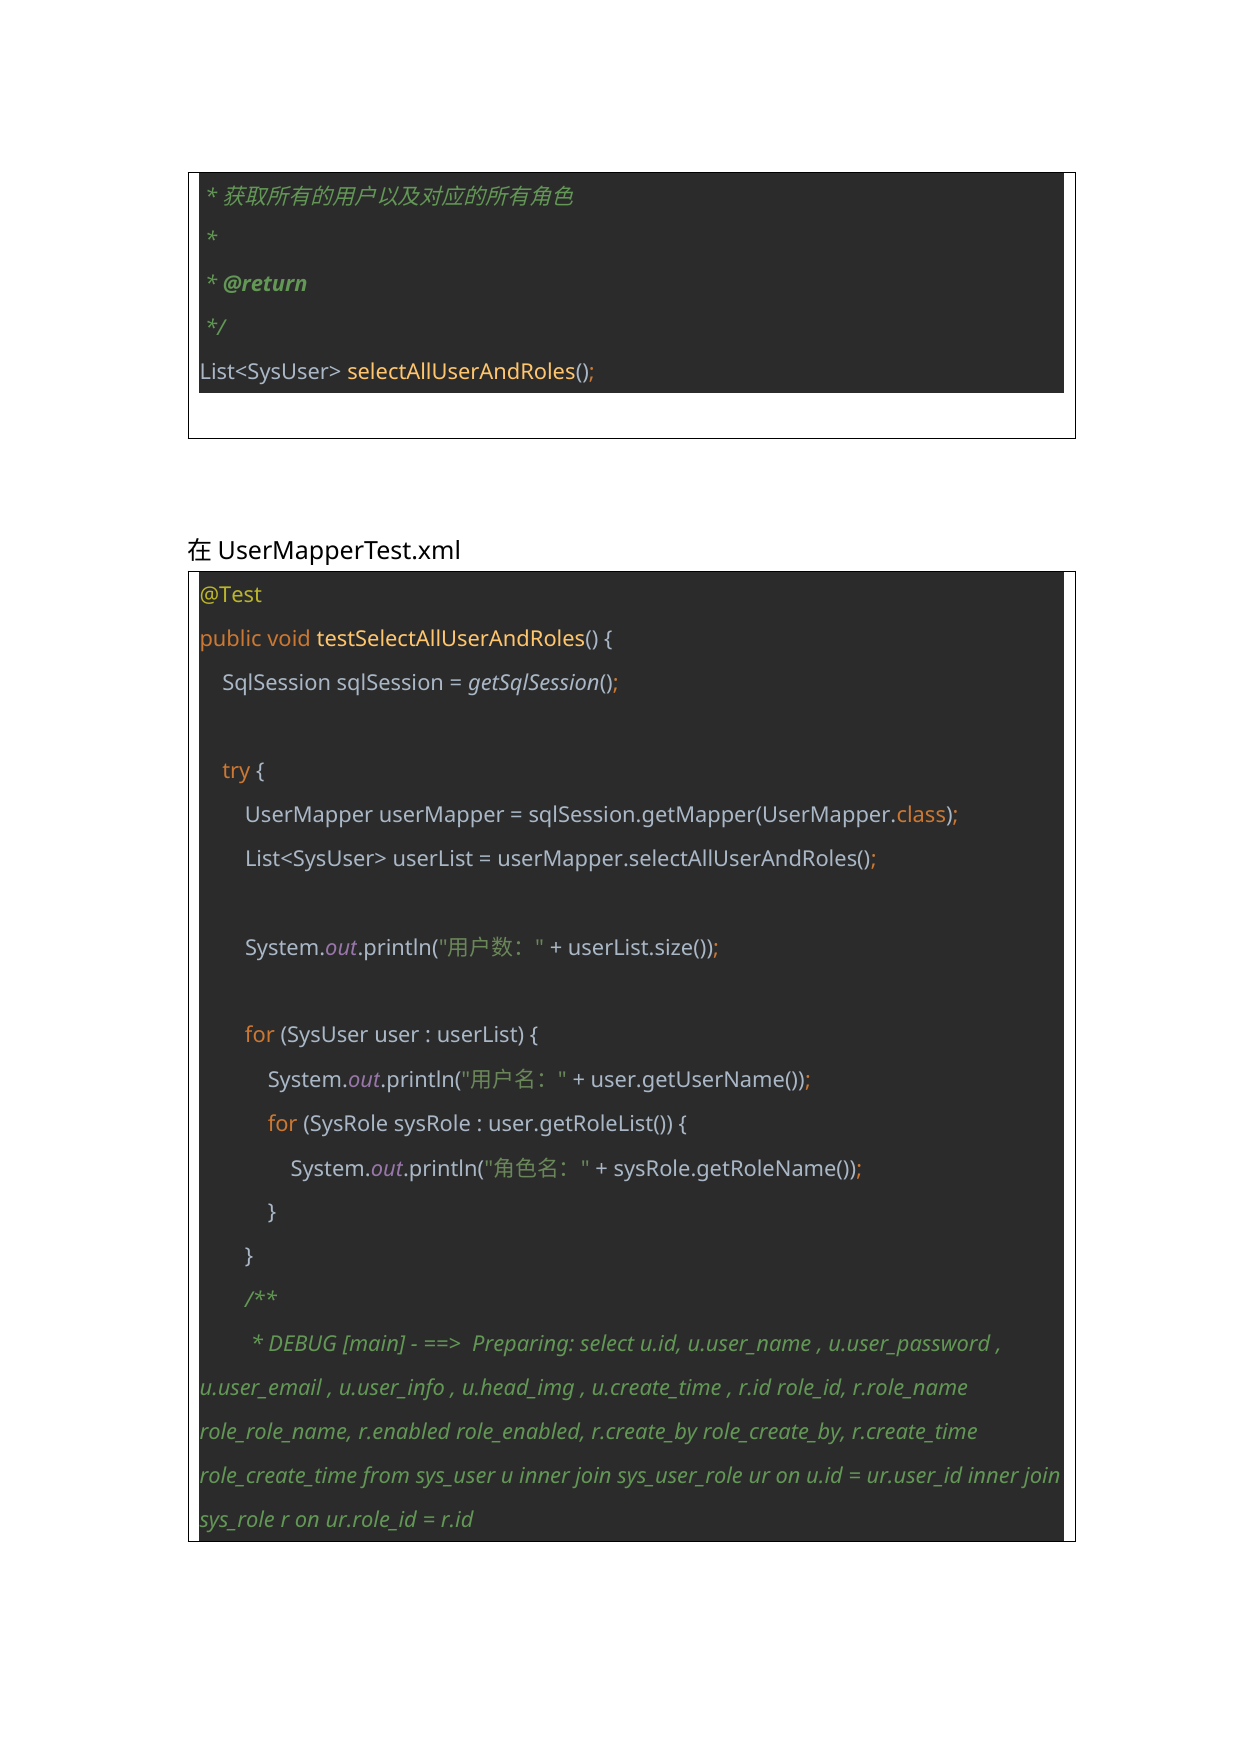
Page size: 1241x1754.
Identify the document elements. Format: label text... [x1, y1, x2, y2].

text 在UserMapperTest.xml [187, 527, 1053, 571]
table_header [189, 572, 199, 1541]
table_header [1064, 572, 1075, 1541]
table_header /** * 获取所有的用户以及对应的所有角色 * * @return */ List<SysUser> selectAllUserAndRoles(); [189, 173, 1075, 437]
